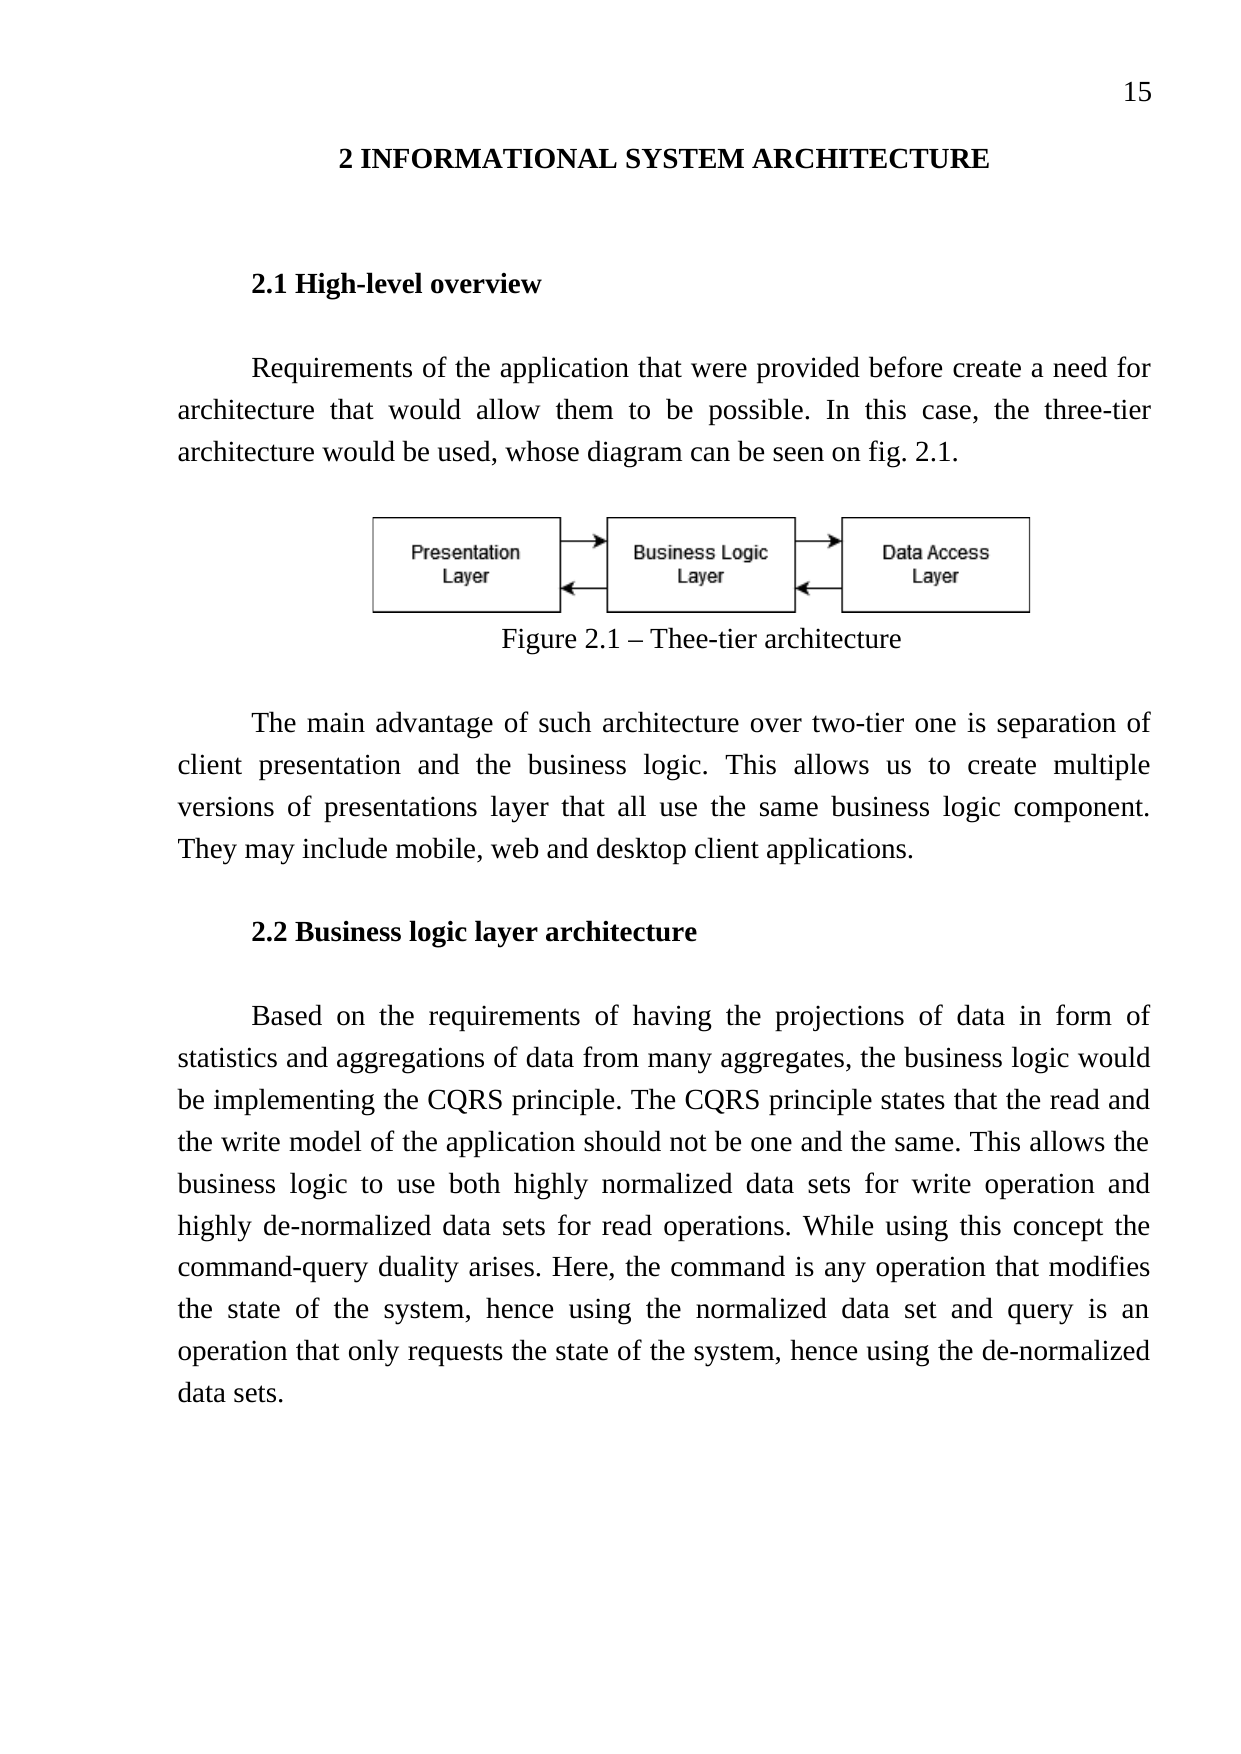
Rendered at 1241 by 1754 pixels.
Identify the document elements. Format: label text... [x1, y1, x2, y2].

text Based on the requirements of having the projections of data in form of statistics and aggregations of data from many aggregates, the business logic would be implementing the CQRS principle. The CQRS principle states that the read and the write model of the application should not be one and the same. This allows the business logic to use both highly normalized data sets for write operation and highly de-normalized data sets for read operations. While using this concept the command-query duality arises. Here, the command is any operation that modifies the state of the system, hence using the normalized data set and query is an operation that only requests the state of the system, hence using the de-normalized data sets. [177, 998, 1152, 1409]
subtitle 2 INFORMATIONAL SYSTEM ARCHITECTURE [177, 141, 1152, 174]
text Figure 2.1 – Thee-tier architecture [177, 621, 1152, 655]
picture [372, 517, 1031, 613]
text The main advantage of such architecture over two-tier one is separation of client presentation and the business logic. This allows us to create multiple versions of presentations layer that all use the same business logic component. They may include mobile, web and desktop client applications. [177, 705, 1152, 864]
subtitle 2.2 Business logic layer architecture [177, 914, 1152, 948]
subtitle 2.1 High-level overview [177, 266, 1152, 300]
text Requirements of the application that were provided before create a need for architecture that would allow them to be possible. In this case, the three-tier architecture would be used, whose diagram can be seen on fig. 2.1. [177, 350, 1152, 467]
